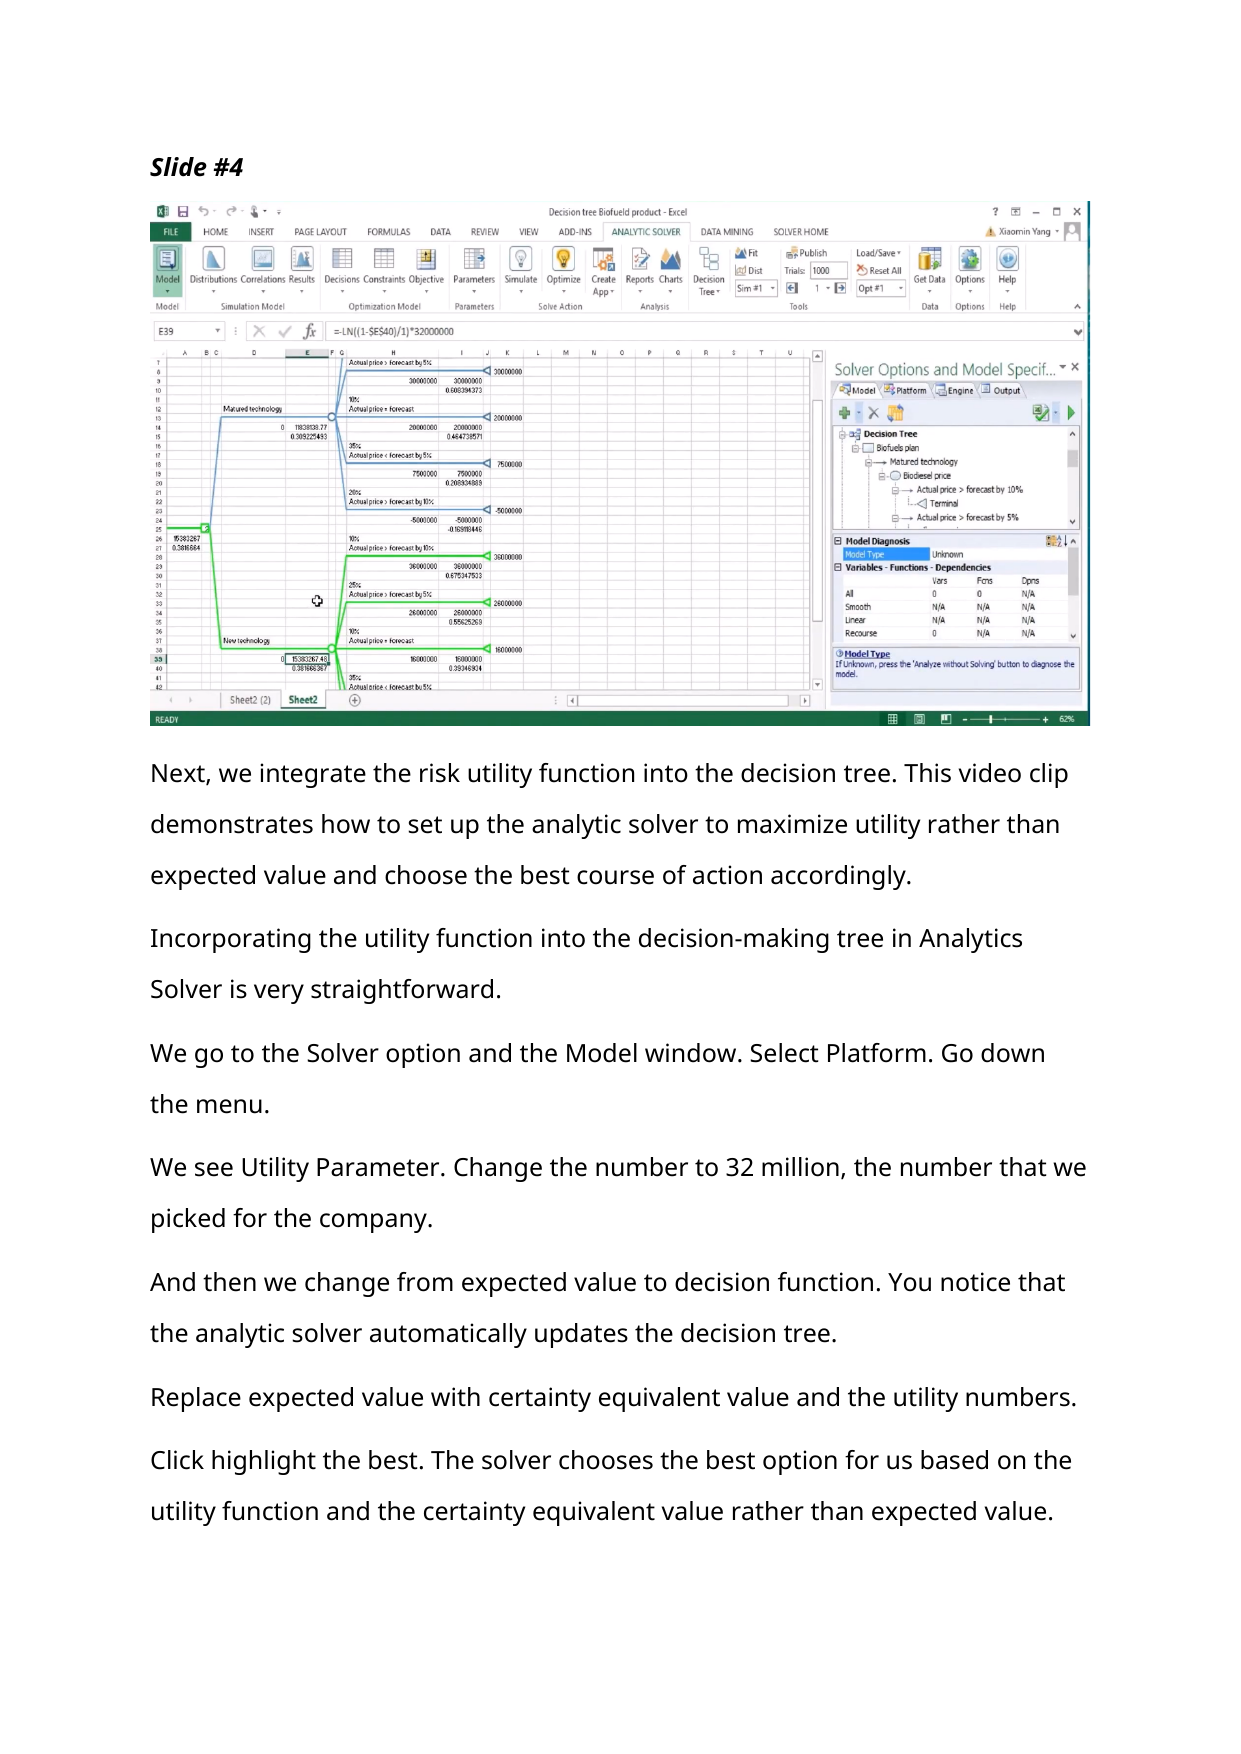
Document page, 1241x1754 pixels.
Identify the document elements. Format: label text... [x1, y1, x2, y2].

text Replace expected value with certainty equivalent value and the utility numbers. [150, 1379, 1090, 1413]
text Next, we integrate the risk utility function into the decision tree. This video clip demonstrates how to set up the analytic solver to maximize utility rather than expected value and choose the best course of action accordingly. [150, 755, 1090, 891]
text We go to the Solver option and the Model window. Select Platform. Go down the menu. [150, 1036, 1090, 1121]
text We see Utility Parameter. Change the number to 32 million, the number that we picked for the company. [150, 1150, 1090, 1235]
picture [150, 201, 1091, 726]
text Click highlight the best. The solver chooses the best option for us based on the utility function and the certainty equivalent value rather than expected value. [150, 1443, 1090, 1528]
text And then we change from expected value to decision function. You notice that the analytic solver automatically updates the decision tree. [150, 1265, 1090, 1350]
subtitle Slide #4 [150, 150, 1090, 201]
text Incorporating the utility function into the decision-making tree in Analytics Solver is very straightforward. [150, 921, 1090, 1006]
